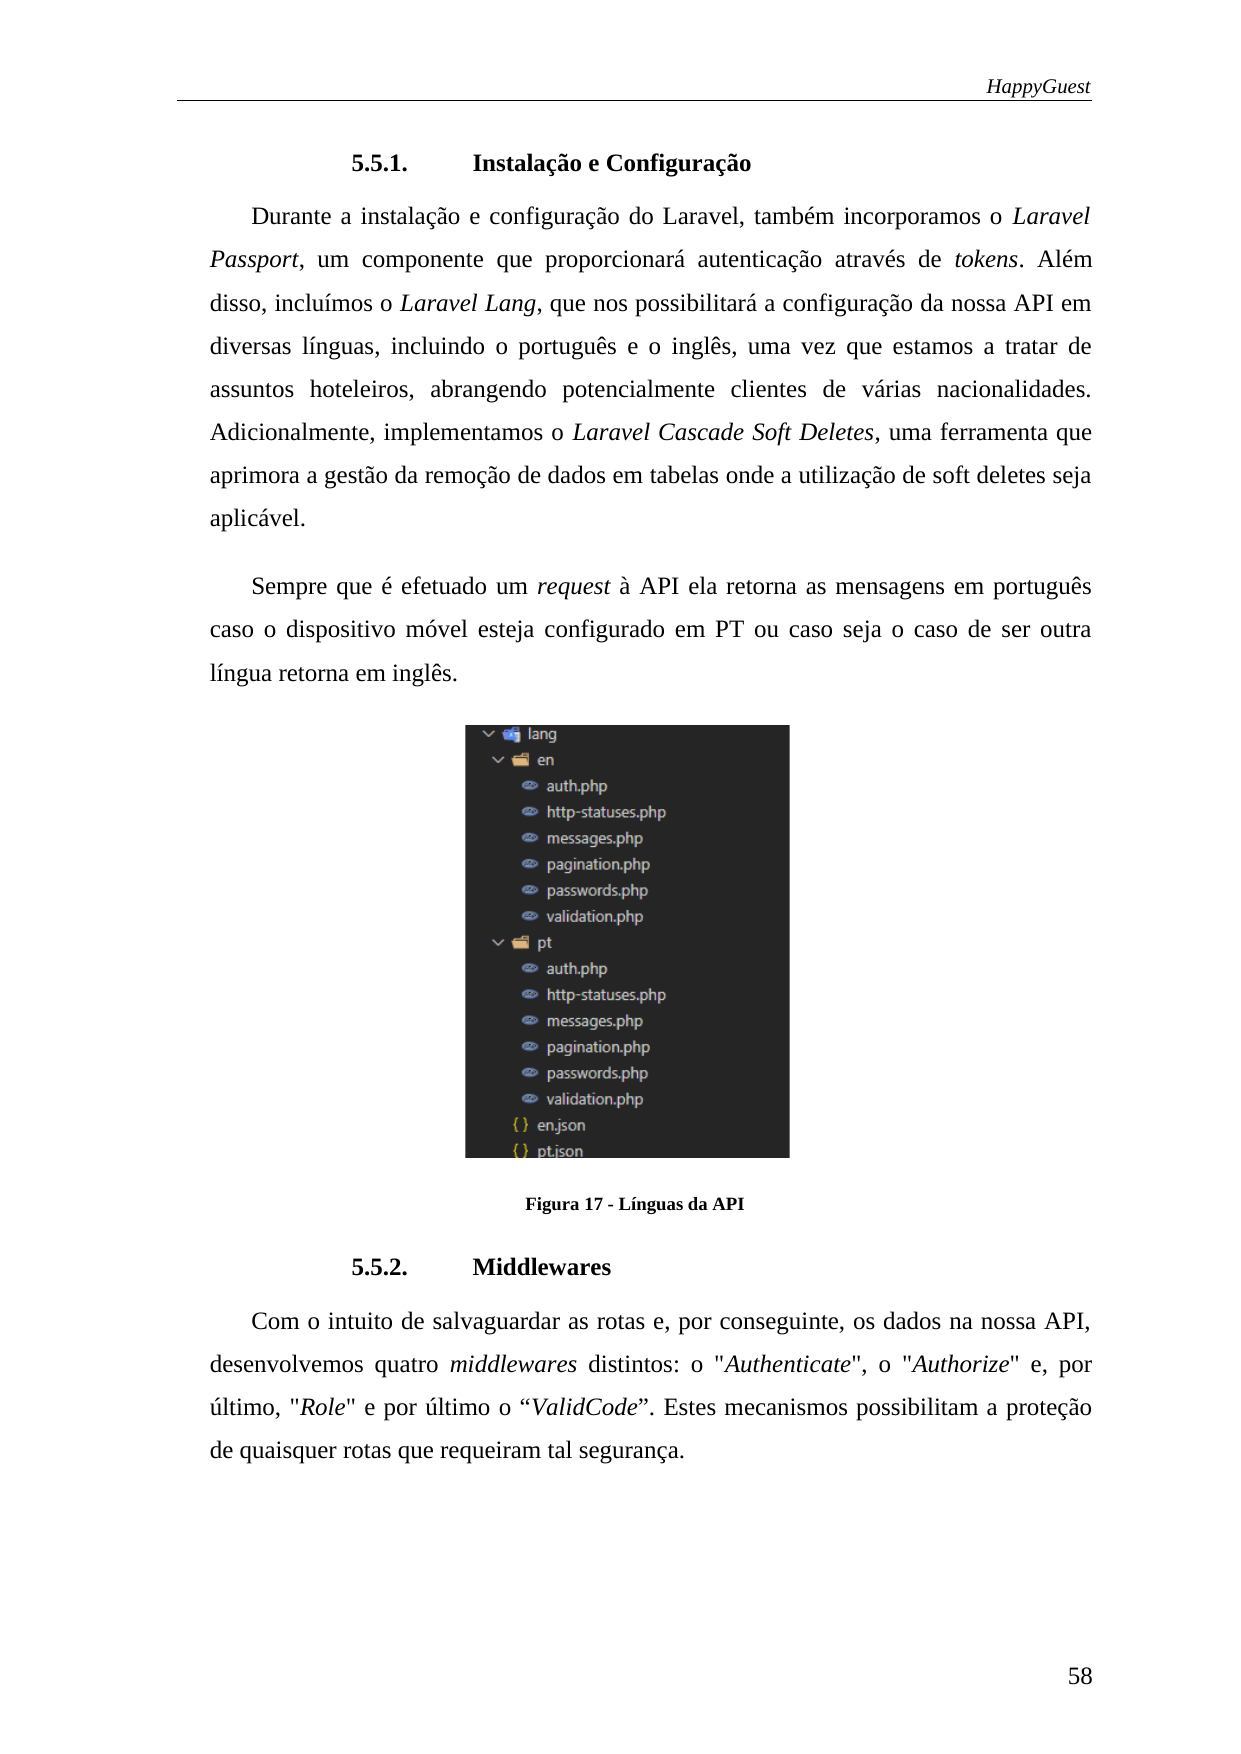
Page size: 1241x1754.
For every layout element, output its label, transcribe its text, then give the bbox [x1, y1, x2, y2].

picture [465, 725, 790, 1158]
text Durante a instalação e configuração do Laravel, também incorporamos o Laravel Passport, um componente que proporcionará autenticação através de tokens. Além disso, incluímos o Laravel Lang, que nos possibilitará a configuração da nossa API em diversas línguas, incluindo o português e o inglês, uma vez que estamos a tratar de assuntos hoteleiros, abrangendo potencialmente clientes de várias nacionalidades. Adicionalmente, implementamos o Laravel Cascade Soft Deletes, uma ferramenta que aprimora a gestão da remoção de dados em tabelas onde a utilização de soft deletes seja aplicável. [209, 201, 1092, 532]
text Sempre que é efetuado um request à API ela retorna as mensagens em português caso o dispositivo móvel esteja configurado em PT ou caso seja o caso de ser outra língua retorna em inglês. [209, 571, 1092, 686]
subtitle Middlewares [310, 1252, 1092, 1281]
text Com o intuito de salvaguardar as rotas e, por conseguinte, os dados na nossa API, desenvolvemos quatro middlewares distintos: o "Authenticate", o "Authorize" e, por último, "Role" e por último o “ValidCode”. Estes mecanismos possibilitam a proteção de quaisquer rotas que requeiram tal segurança. [209, 1306, 1092, 1464]
subtitle Instalação e Configuração [310, 148, 1092, 176]
text Figura 17 - Línguas da API [177, 1193, 1092, 1215]
